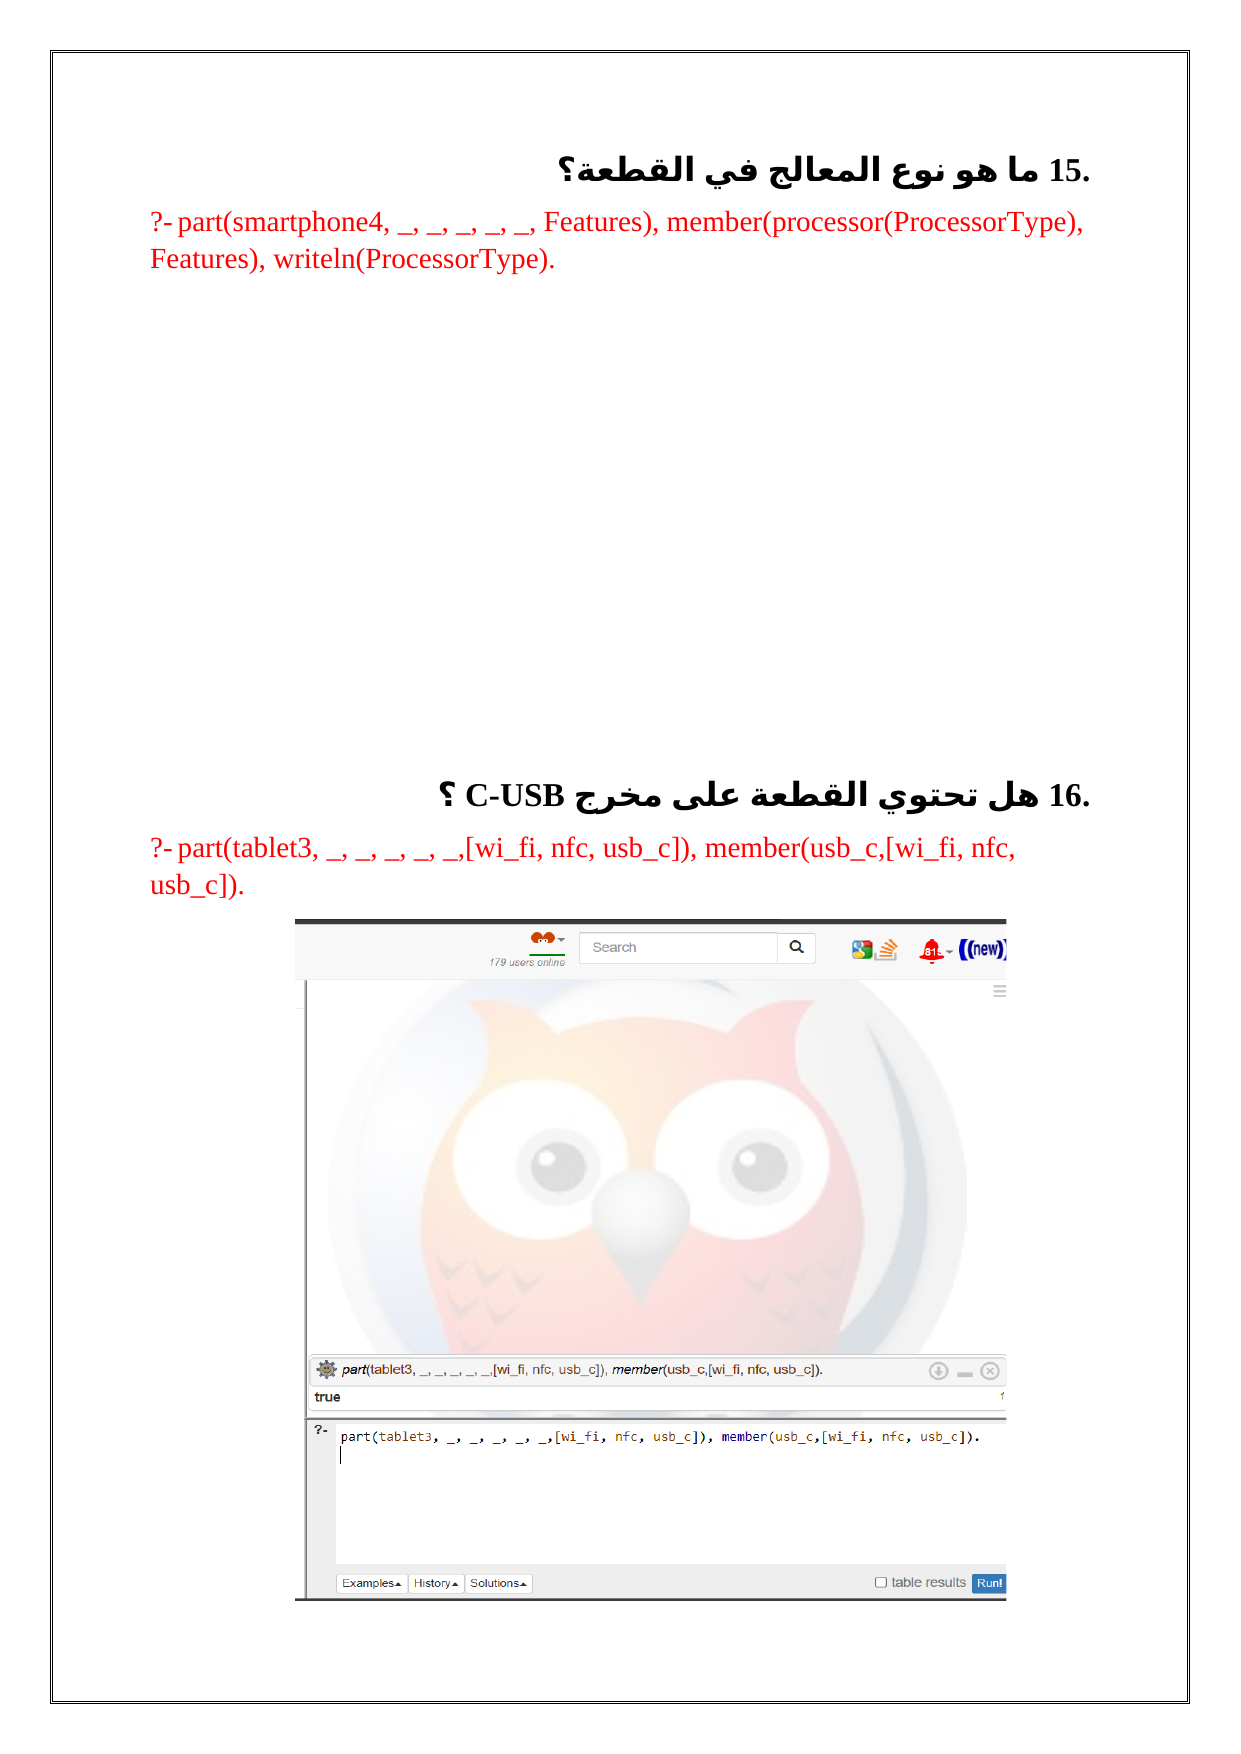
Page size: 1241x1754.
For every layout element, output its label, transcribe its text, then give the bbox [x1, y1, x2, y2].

picture [295, 919, 1007, 1601]
text ?- part(tablet3, _, _, _, _, _,[wi_fi, nfc, usb_c]), member(usb_c,[wi_fi, nfc, usb_c]). [150, 830, 1090, 901]
text .16 هل تحتوي القطعة على مخرج C-USB ؟ [150, 776, 1090, 814]
text .15 ما هو نوع المعالج في القطعة؟ [150, 150, 1090, 188]
text ?- part(smartphone4, _, _, _, _, _, Features), member(processor(ProcessorType), Features), writeln(ProcessorType). [150, 204, 1090, 275]
